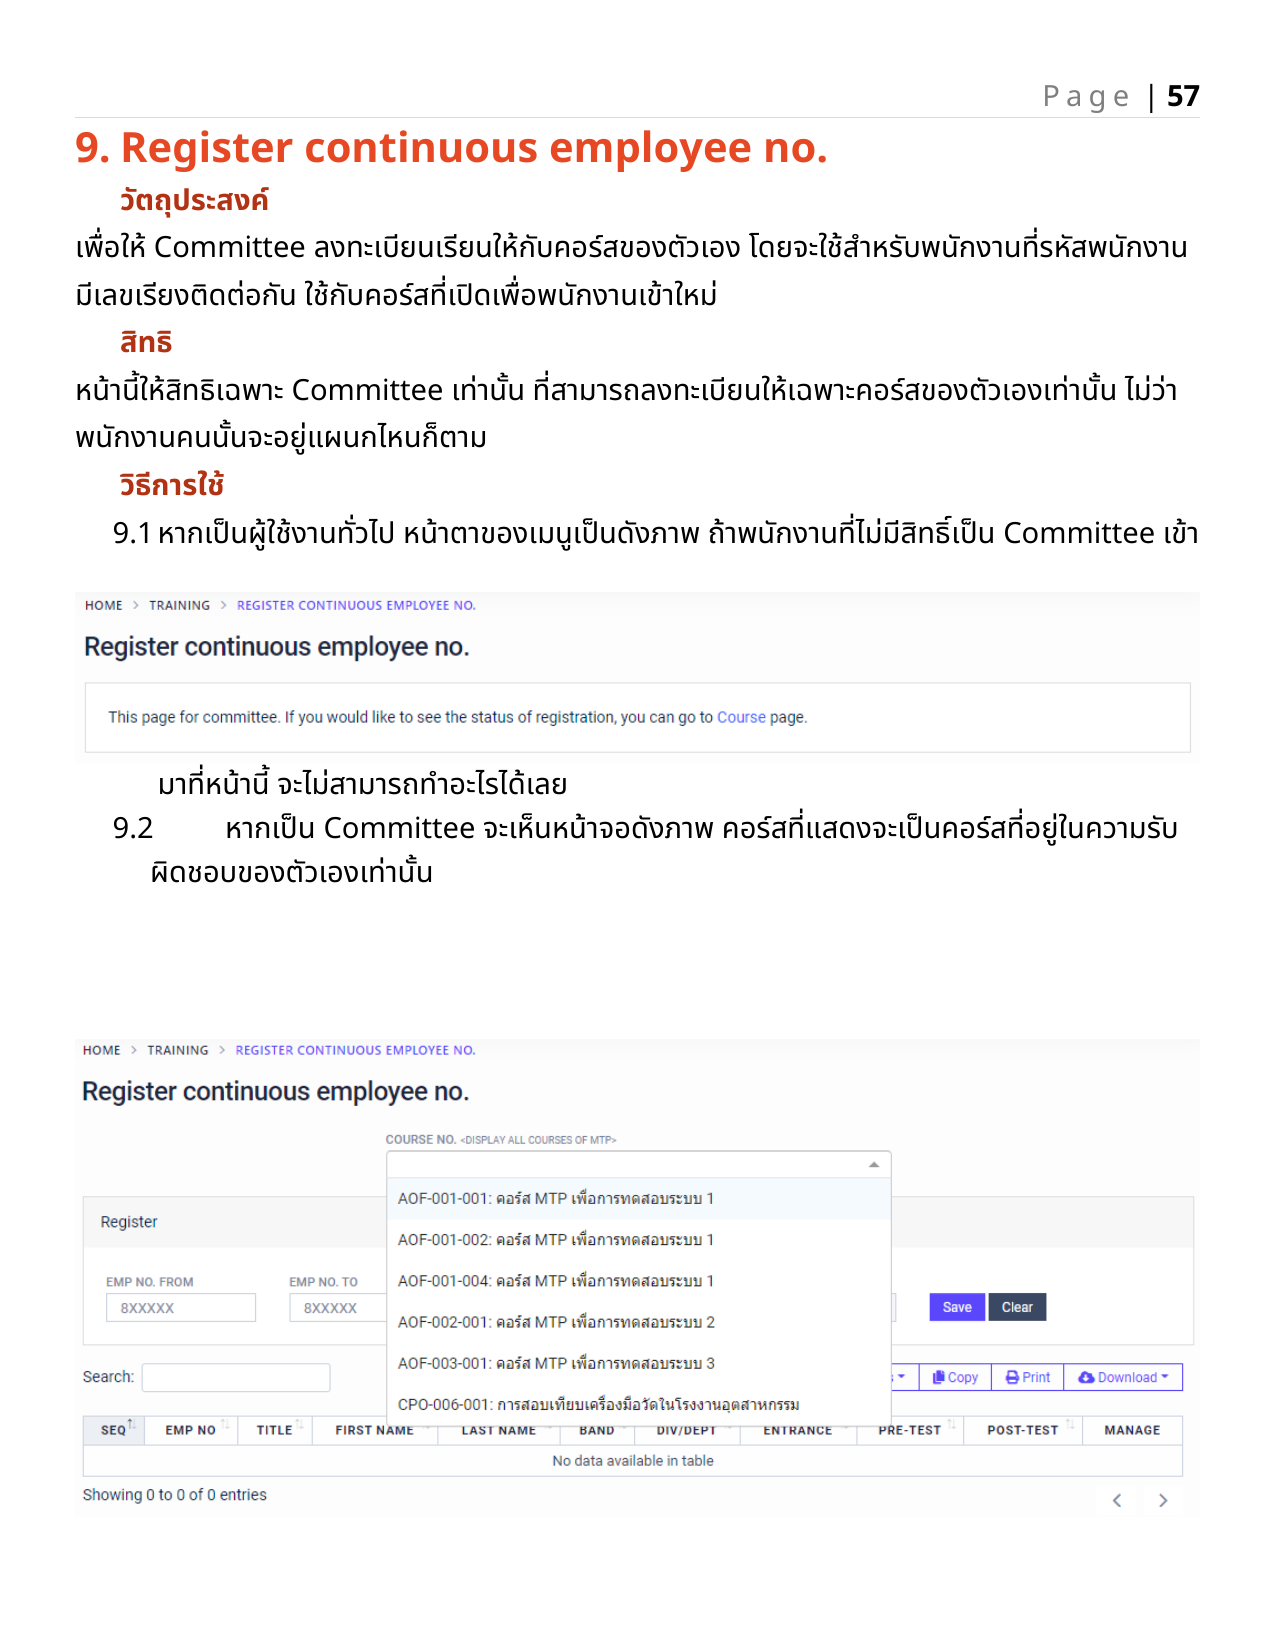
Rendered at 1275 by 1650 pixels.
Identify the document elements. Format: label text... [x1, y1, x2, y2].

subtitle สิทธิ [120, 322, 1200, 366]
subtitle วัตถุประสงค์ [120, 179, 1200, 223]
picture [75, 592, 1200, 764]
picture [75, 1039, 1200, 1517]
text เพื่อให้ Committee ลงทะเบียนเรียนให้กับคอร์สของตัวเอง โดยจะใช้สำหรับพนักงานที่รหัสพนักงานมีเลขเรียงติดต่อกัน ใช้กับคอร์สที่เปิดเพื่อพนักงานเข้าใหม่ [75, 227, 1200, 318]
subtitle วิธีการใช้ [120, 464, 1200, 508]
list หากเป็นผู้ใช้งานทั่วไป หน้าตาของเมนูเป็นดังภาพ ถ้าพนักงานที่ไม่มีสิทธิ์เป็น Committee เข้ามาที่หน้านี้ จะไม่สามารถทำอะไรได้เลย [112, 512, 1200, 592]
list หากเป็น Committee จะเห็นหน้าจอดังภาพ คอร์สที่แสดงจะเป็นคอร์สที่อยู่ในความรับผิดชอบของตัวเองเท่านั้น [112, 807, 1200, 896]
list หากเป็นผู้ใช้งานทั่วไป หน้าตาของเมนูเป็นดังภาพ ถ้าพนักงานที่ไม่มีสิทธิ์เป็น Committee เข้ามาที่หน้านี้ จะไม่สามารถทำอะไรได้เลย [112, 764, 1200, 807]
subtitle Register continuous employee no. [75, 118, 1200, 174]
text หน้านี้ให้สิทธิเฉพาะ Committee เท่านั้น ที่สามารถลงทะเบียนให้เฉพาะคอร์สของตัวเองเท่านั้น ไม่ว่าพนักงานคนนั้นจะอยู่แผนกไหนก็ตาม [75, 369, 1200, 461]
